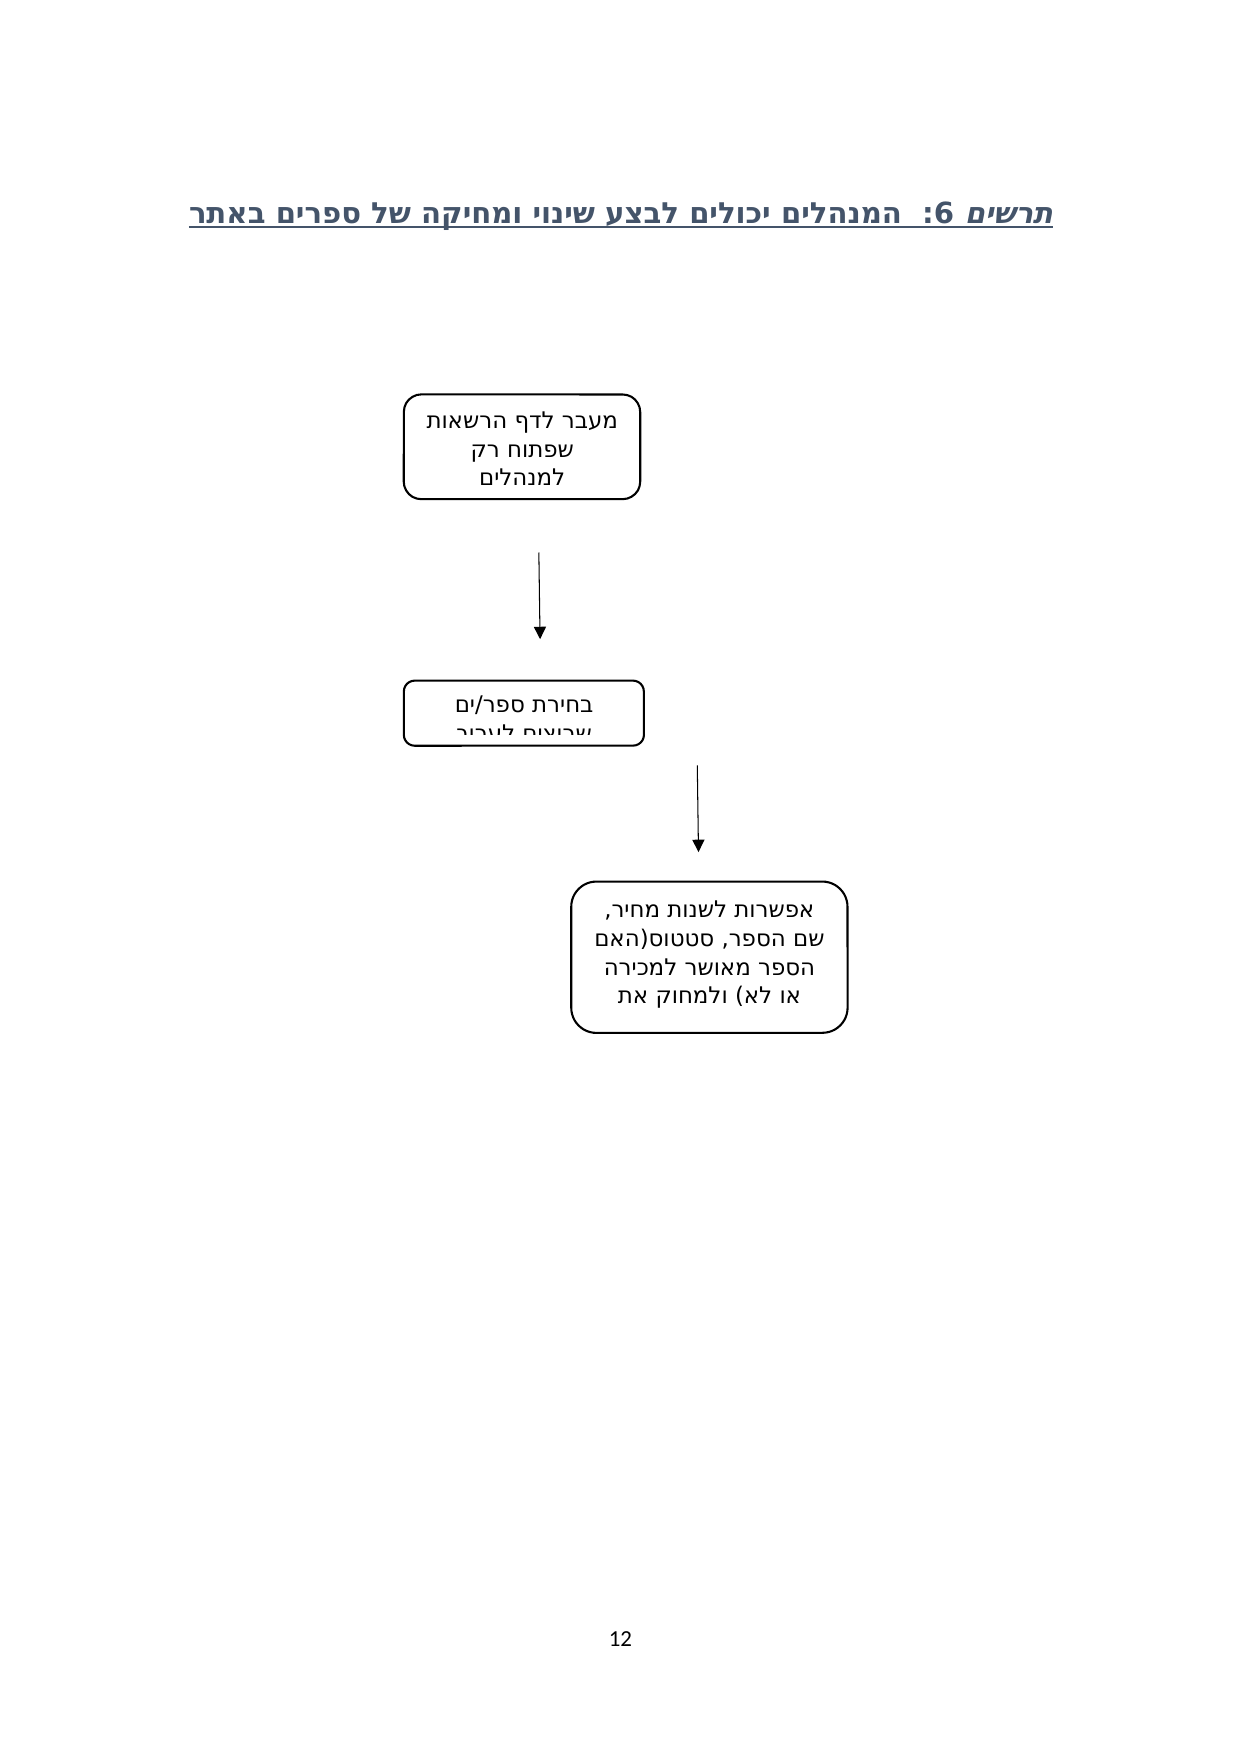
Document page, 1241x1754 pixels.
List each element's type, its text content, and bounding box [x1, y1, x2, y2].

text תרשים 6: המנהלים יכולים לבצע שינוי ומחיקה של ספרים באתר [187, 197, 1053, 231]
